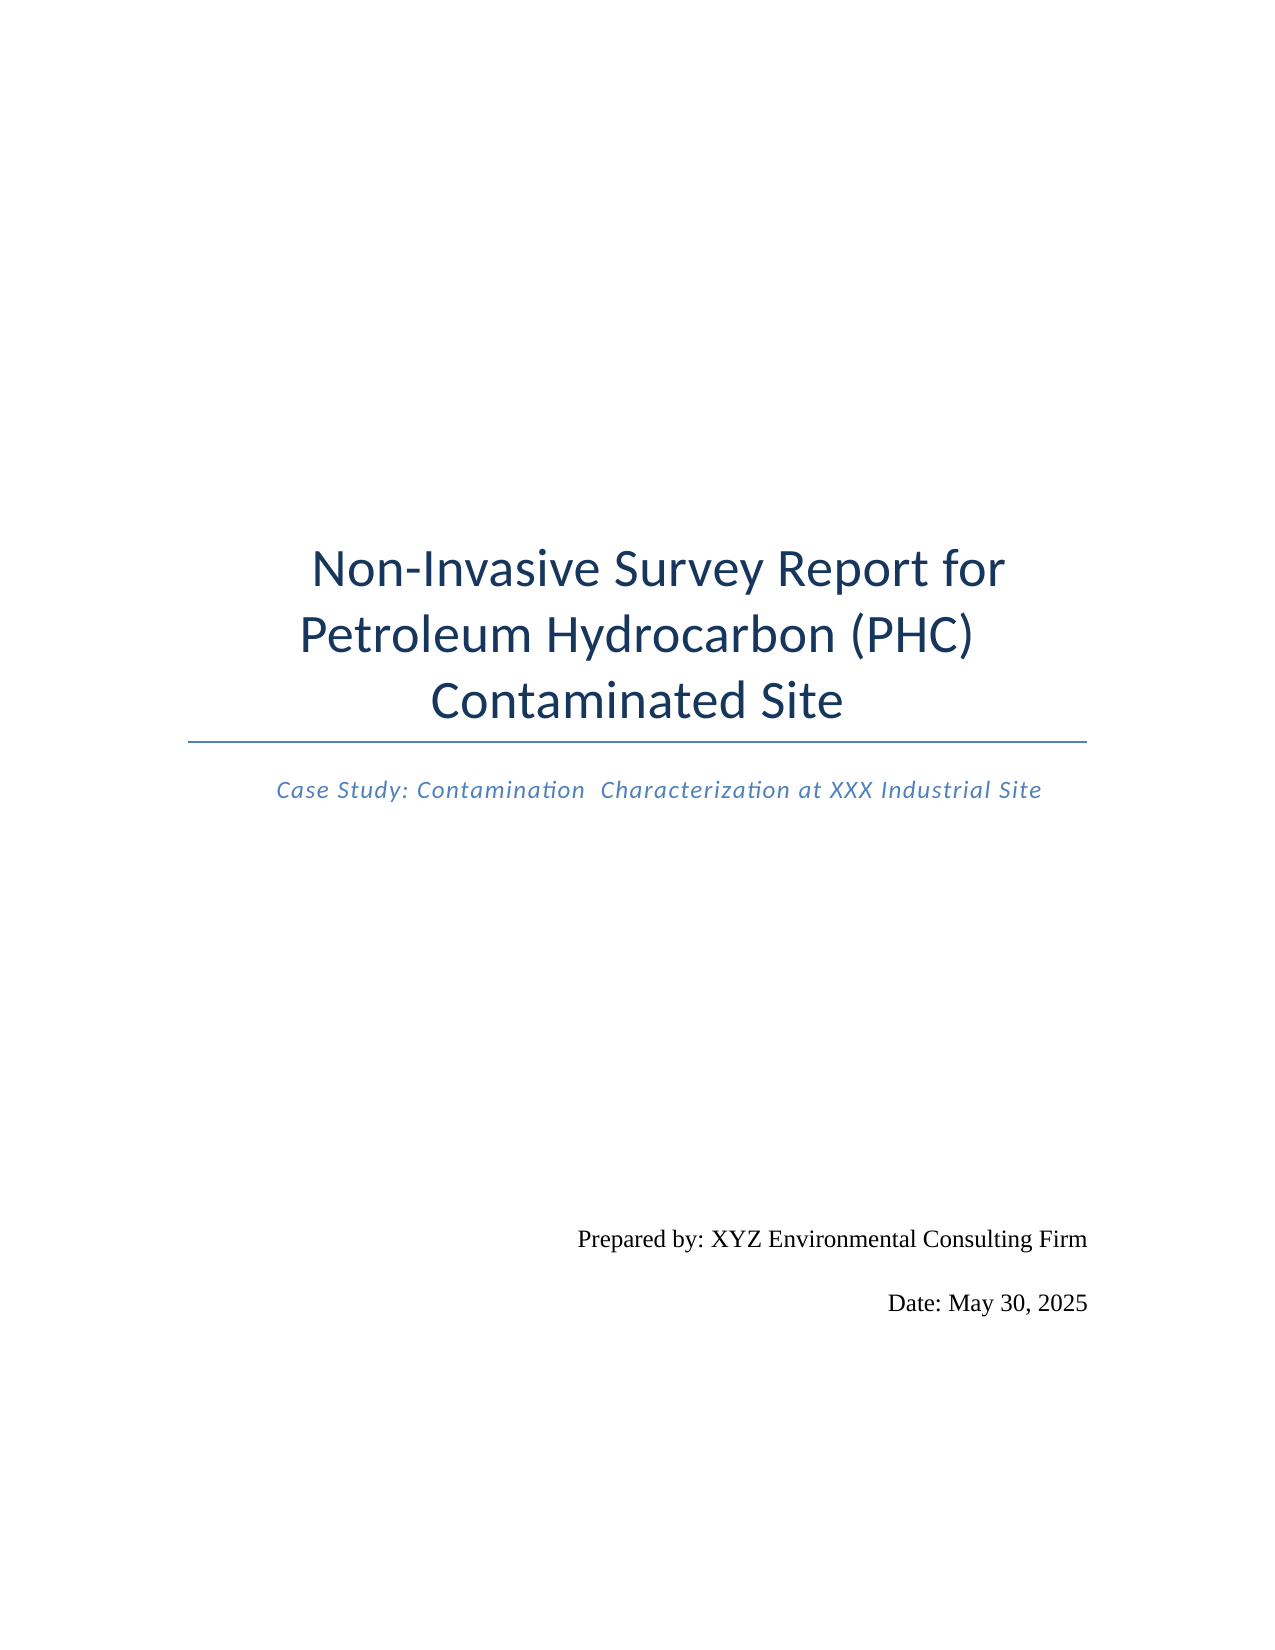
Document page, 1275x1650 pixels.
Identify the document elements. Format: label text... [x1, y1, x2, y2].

text Prepared by: XYZ Environmental Consulting Firm [187, 1224, 1087, 1253]
text Date: May 30, 2025 [187, 1288, 1087, 1317]
title Non-Invasive Survey Report for Petroleum Hydrocarbon (PHC) Contaminated Site [187, 534, 1087, 743]
subtitle Case Study: Contamination Characterization at XXX Industrial Site [187, 774, 1087, 804]
